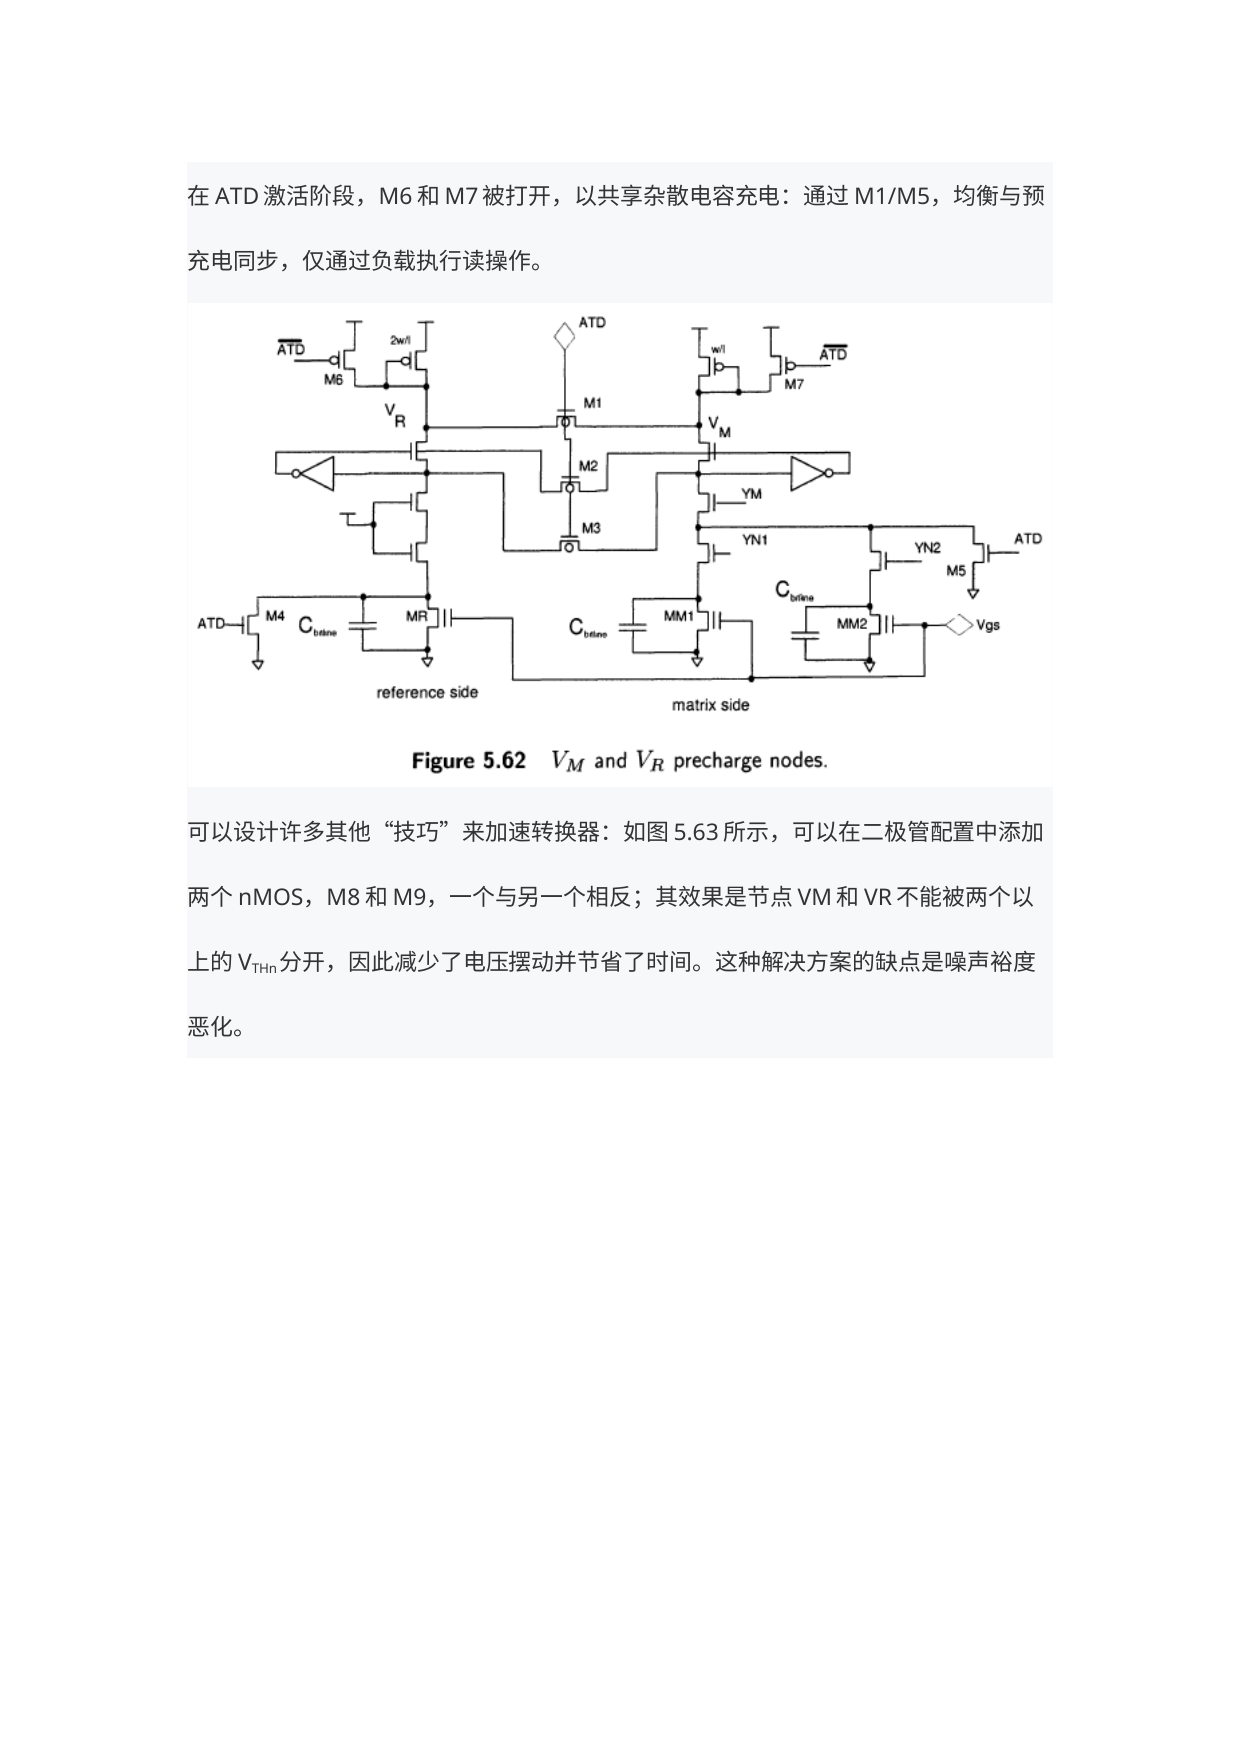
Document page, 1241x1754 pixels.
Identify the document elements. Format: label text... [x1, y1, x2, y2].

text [187, 162, 1053, 292]
picture [187, 303, 1053, 787]
text 可以设计许多其他“技巧”来加速转换器：如图5.63所示，可以在二极管配置中添加两个nMOS，M8和M9，一个与另一个相反；其效果是节点VM和VR不能被两个以上的VTHn分开，因此减少了电压摆动并节省了时间。这种解决方案的缺点是噪声裕度恶化。 [187, 798, 1053, 1058]
